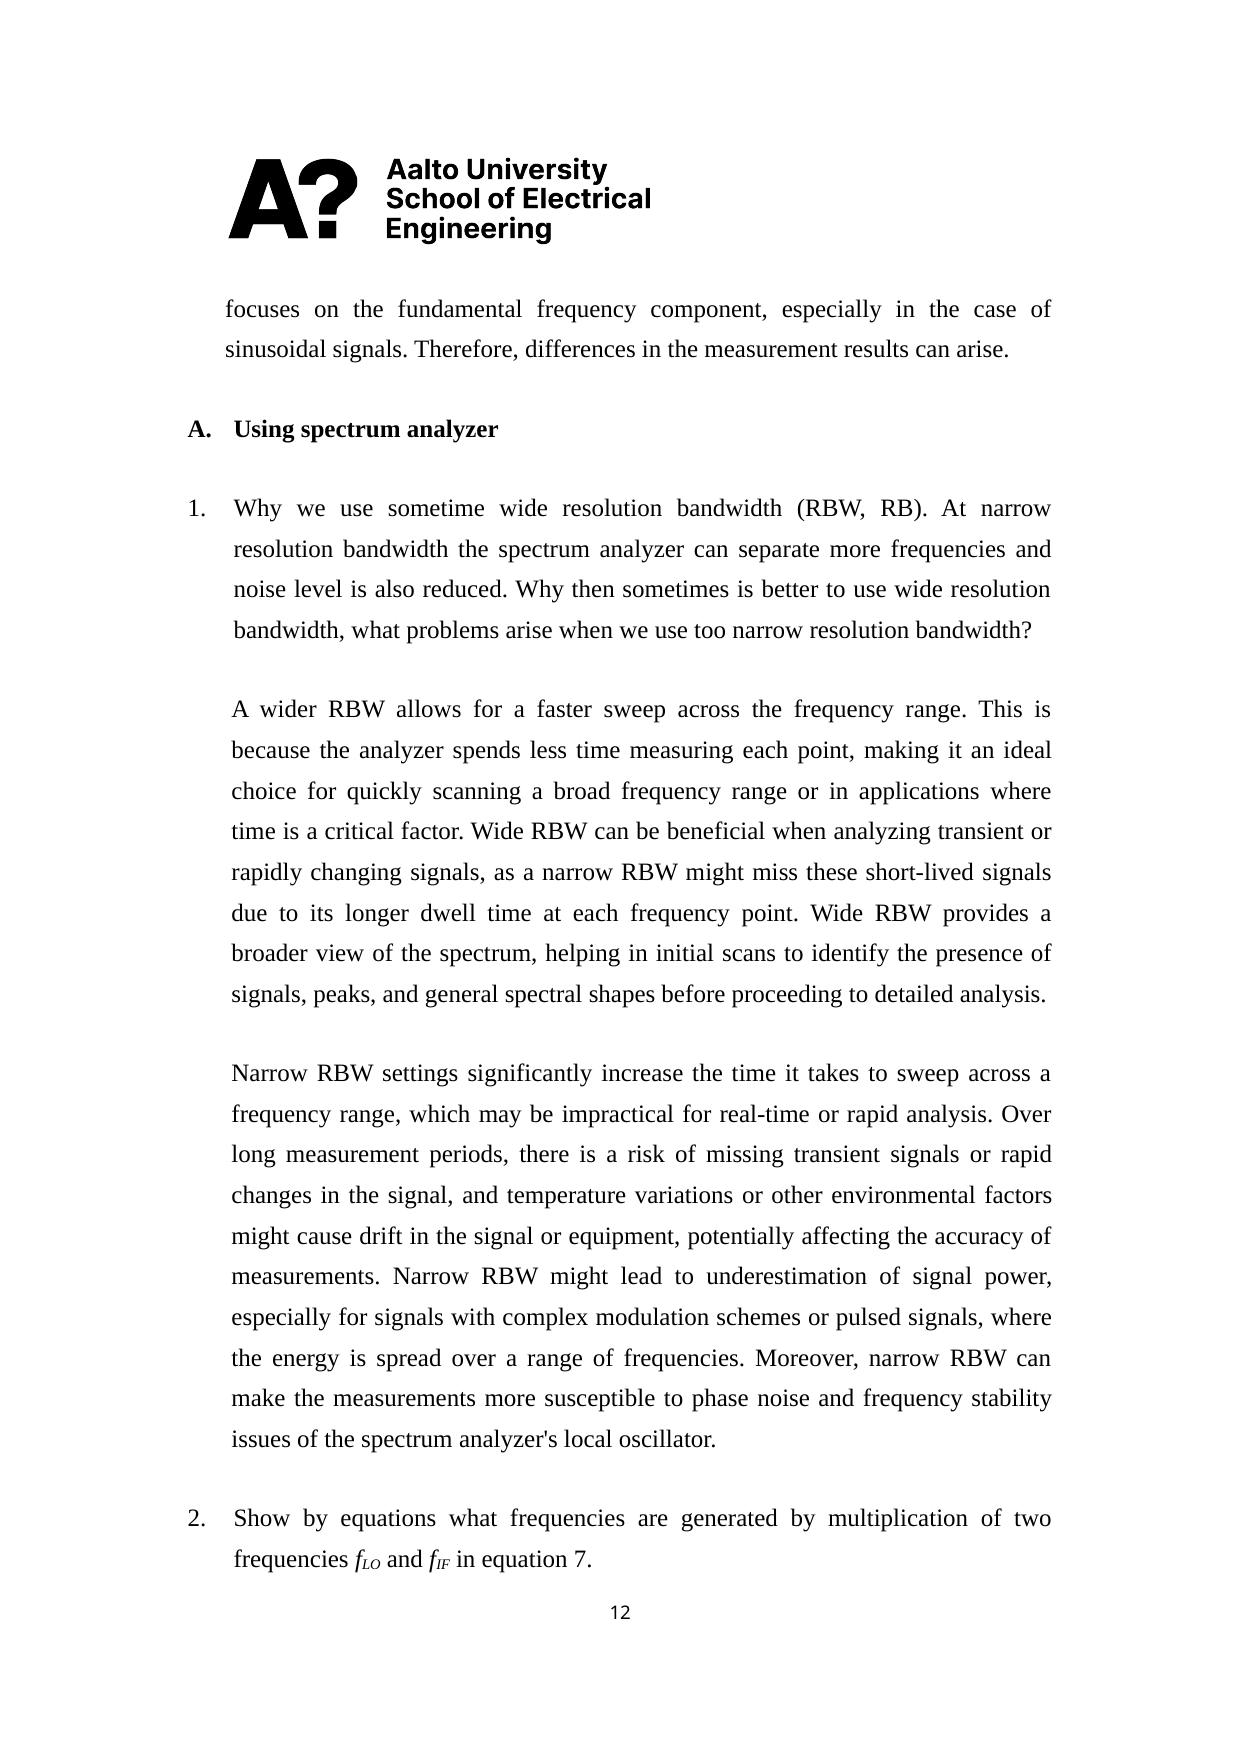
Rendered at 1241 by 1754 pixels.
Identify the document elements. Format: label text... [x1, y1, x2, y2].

list Why we use sometime wide resolution bandwidth (RBW, RB). At narrow resolution bandwidth the spectrum analyzer can separate more frequencies and noise level is also reduced. Why then sometimes is better to use wide resolution bandwidth, what problems arise when we use too narrow resolution bandwidth? [187, 491, 1053, 646]
text Narrow RBW settings significantly increase the time it takes to sweep across a frequency range, which may be impractical for real-time or rapid analysis. Over long measurement periods, there is a risk of missing transient signals or rapid changes in the signal, and temperature variations or other environmental factors might cause drift in the signal or equipment, potentially affecting the accuracy of measurements. Narrow RBW might lead to underestimation of signal power, especially for signals with complex modulation schemes or pulsed signals, where the energy is spread over a range of frequencies. Moreover, narrow RBW can make the measurements more susceptible to phase noise and frequency stability issues of the spectrum analyzer's local oscillator. [231, 1056, 1053, 1454]
list Show by equations what frequencies are generated by multiplication of two frequencies fLO and fIF in equation 7. [187, 1501, 1053, 1574]
text A wider RBW allows for a faster sweep across the frequency range. This is because the analyzer spends less time measuring each point, making it an ideal choice for quickly scanning a broad frequency range or in applications where time is a critical factor. Wide RBW can be beneficial when analyzing transient or rapidly changing signals, as a narrow RBW might miss these short-lived signals due to its longer dwell time at each frequency point. Wide RBW provides a broader view of the spectrum, helping in initial scans to identify the presence of signals, peaks, and general spectral shapes before proceeding to detailed analysis. [231, 693, 1053, 1009]
list Using spectrum analyzer [187, 412, 1053, 444]
picture [187, 114, 695, 285]
